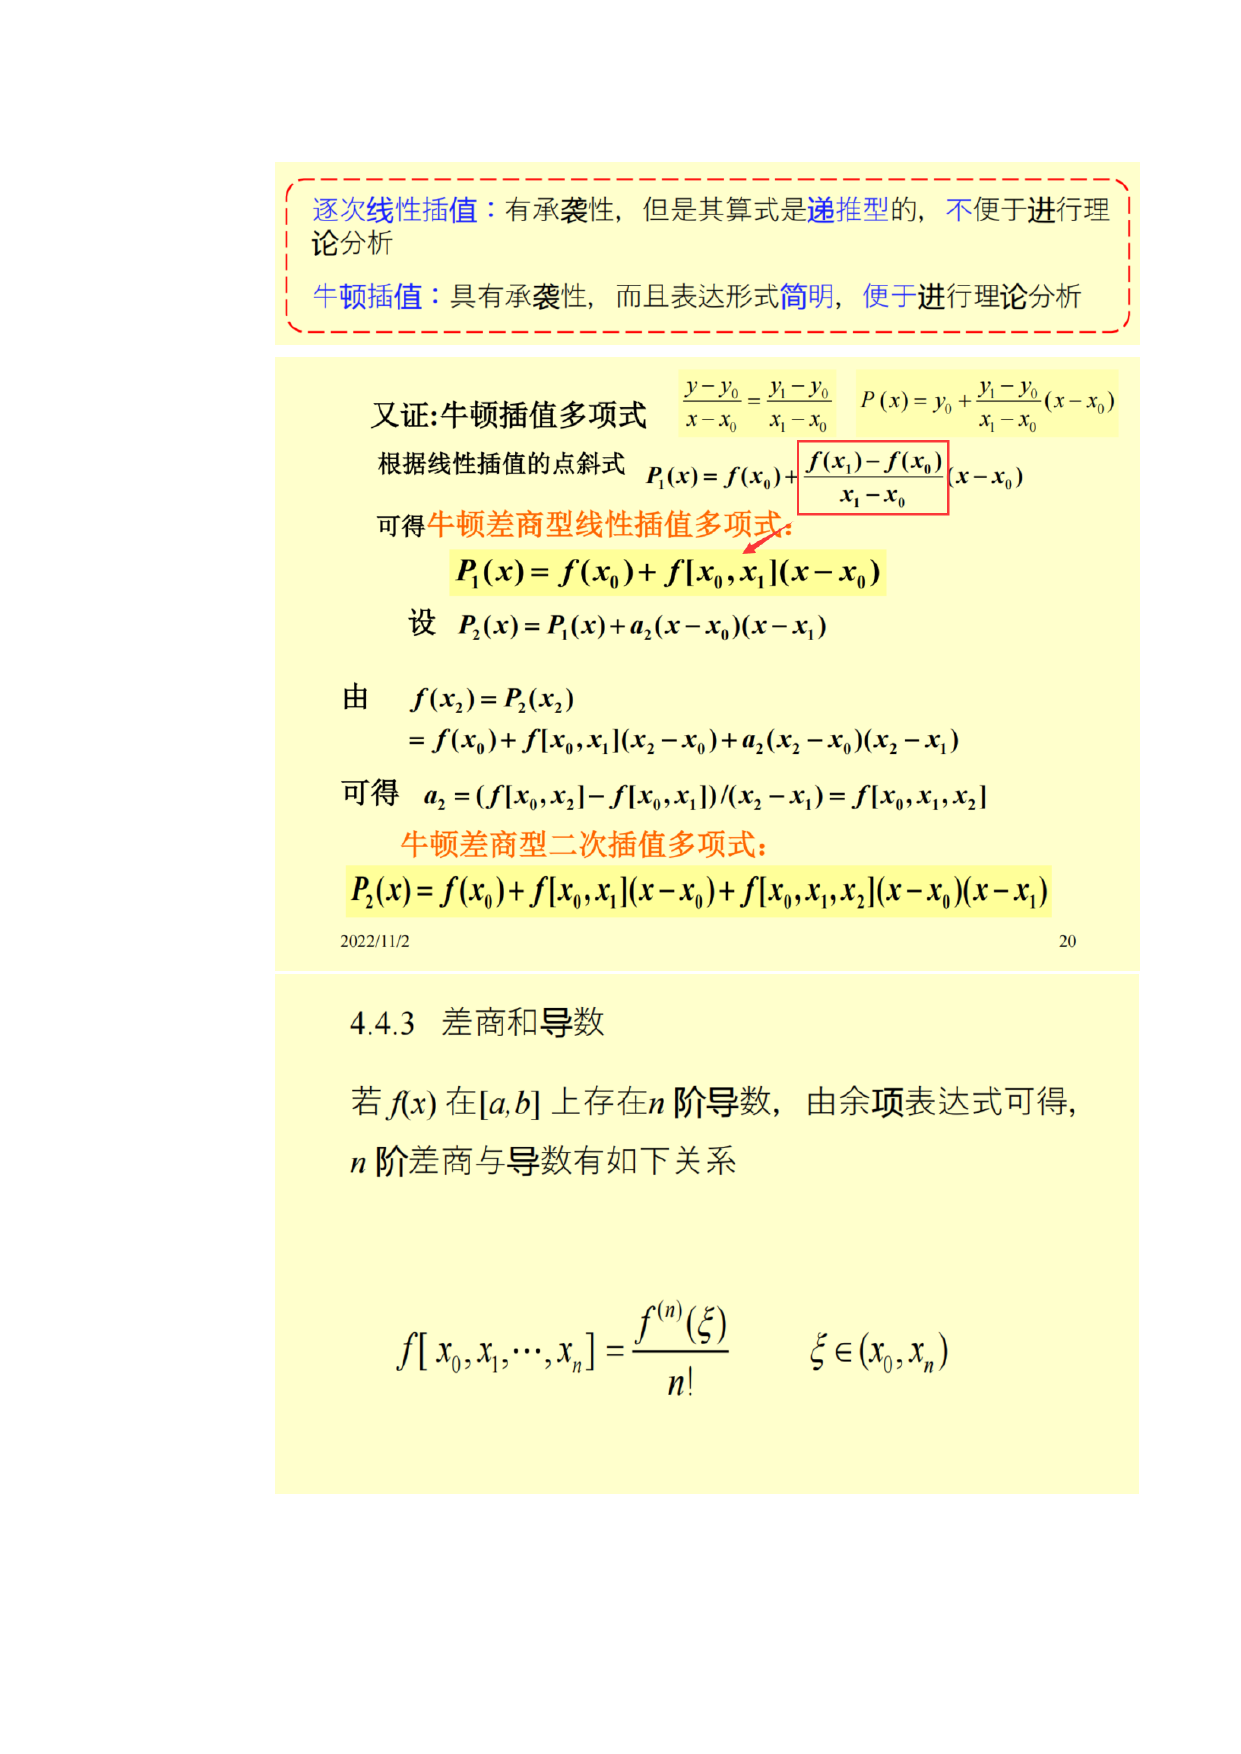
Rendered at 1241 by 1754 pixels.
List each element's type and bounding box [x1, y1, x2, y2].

picture [275, 357, 1140, 971]
picture [275, 162, 1140, 345]
picture [275, 974, 1139, 1494]
